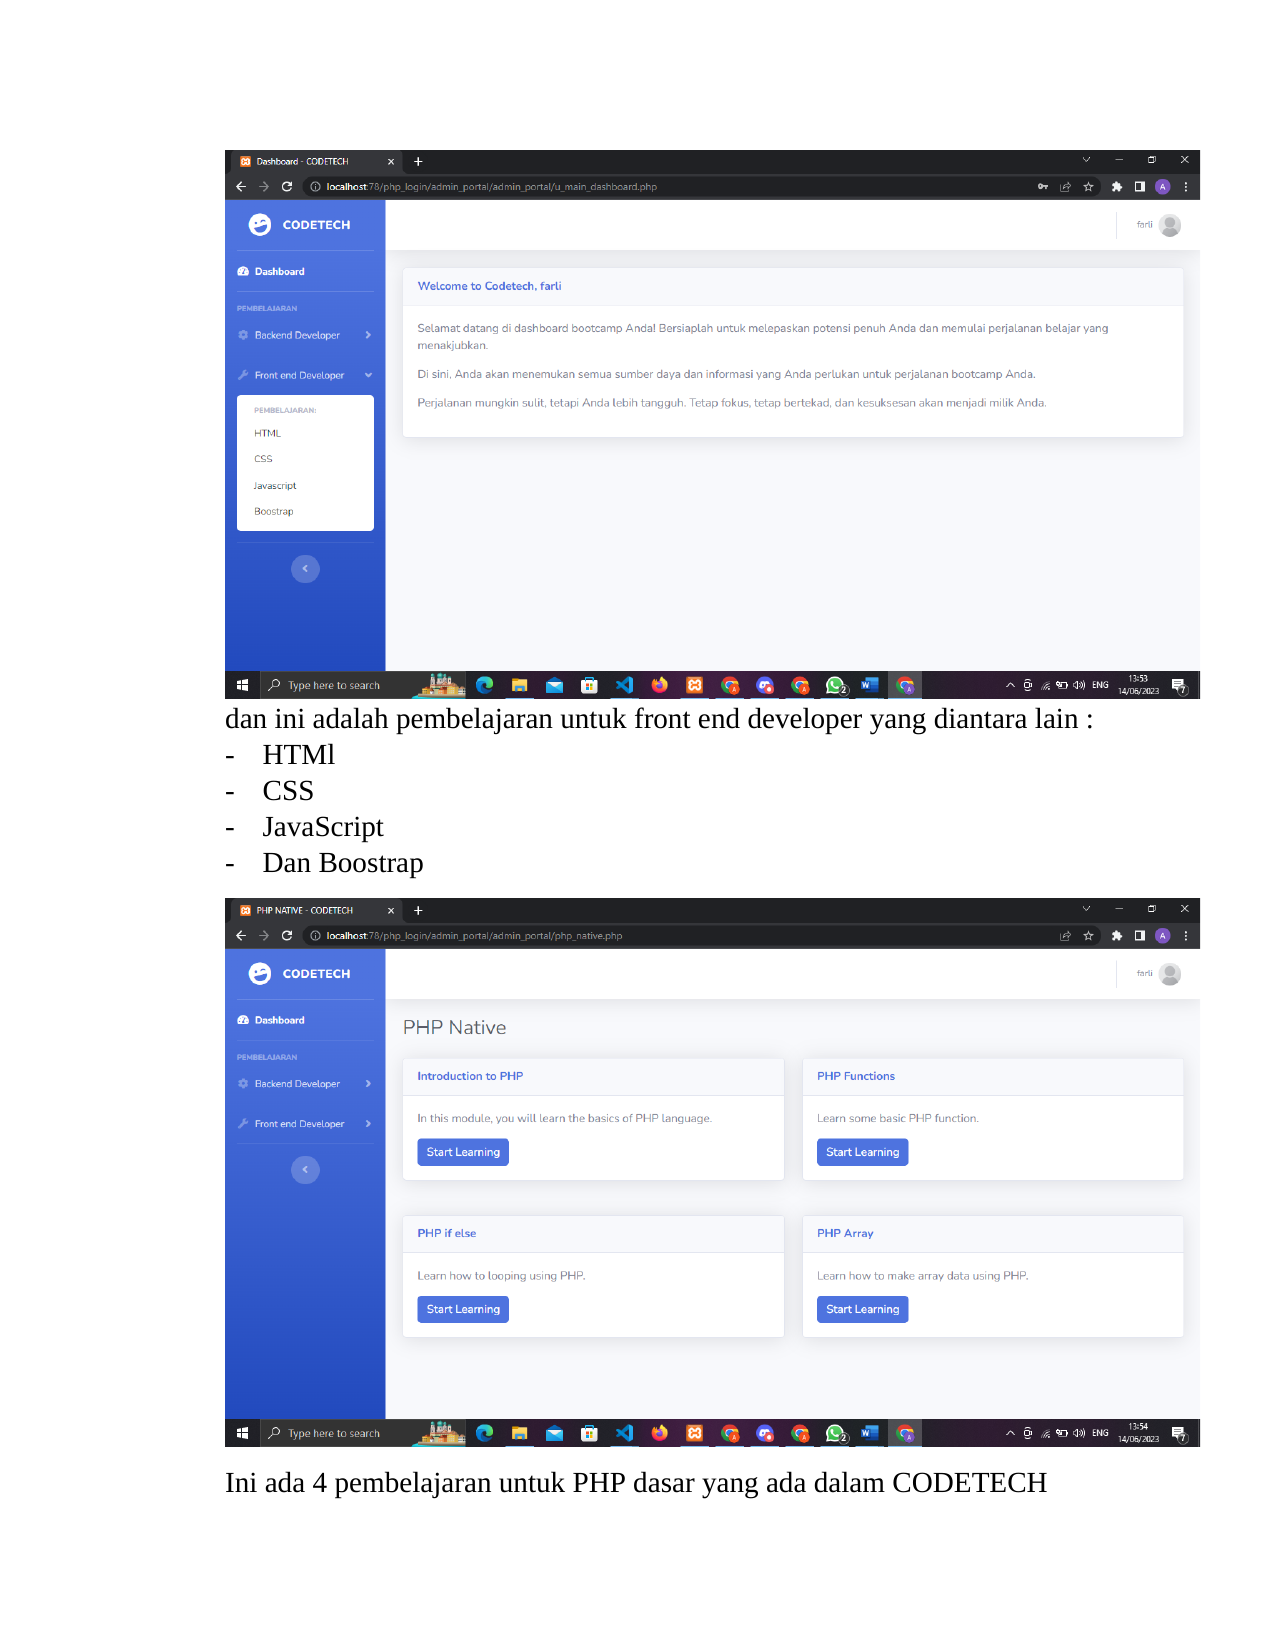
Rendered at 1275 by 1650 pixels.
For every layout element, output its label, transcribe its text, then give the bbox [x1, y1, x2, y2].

picture [225, 150, 1200, 699]
picture [225, 898, 1200, 1447]
list CSS [225, 773, 1125, 807]
list Dan Boostrap [225, 845, 1125, 879]
list JavaScript [225, 809, 1125, 843]
list HTMl [225, 737, 1125, 770]
text Ini ada 4 pembelajaran untuk PHP dasar yang ada dalam CODETECH [225, 1465, 1125, 1499]
list dan ini adalah pembelajaran untuk front end developer yang diantara lain : [225, 699, 1125, 734]
